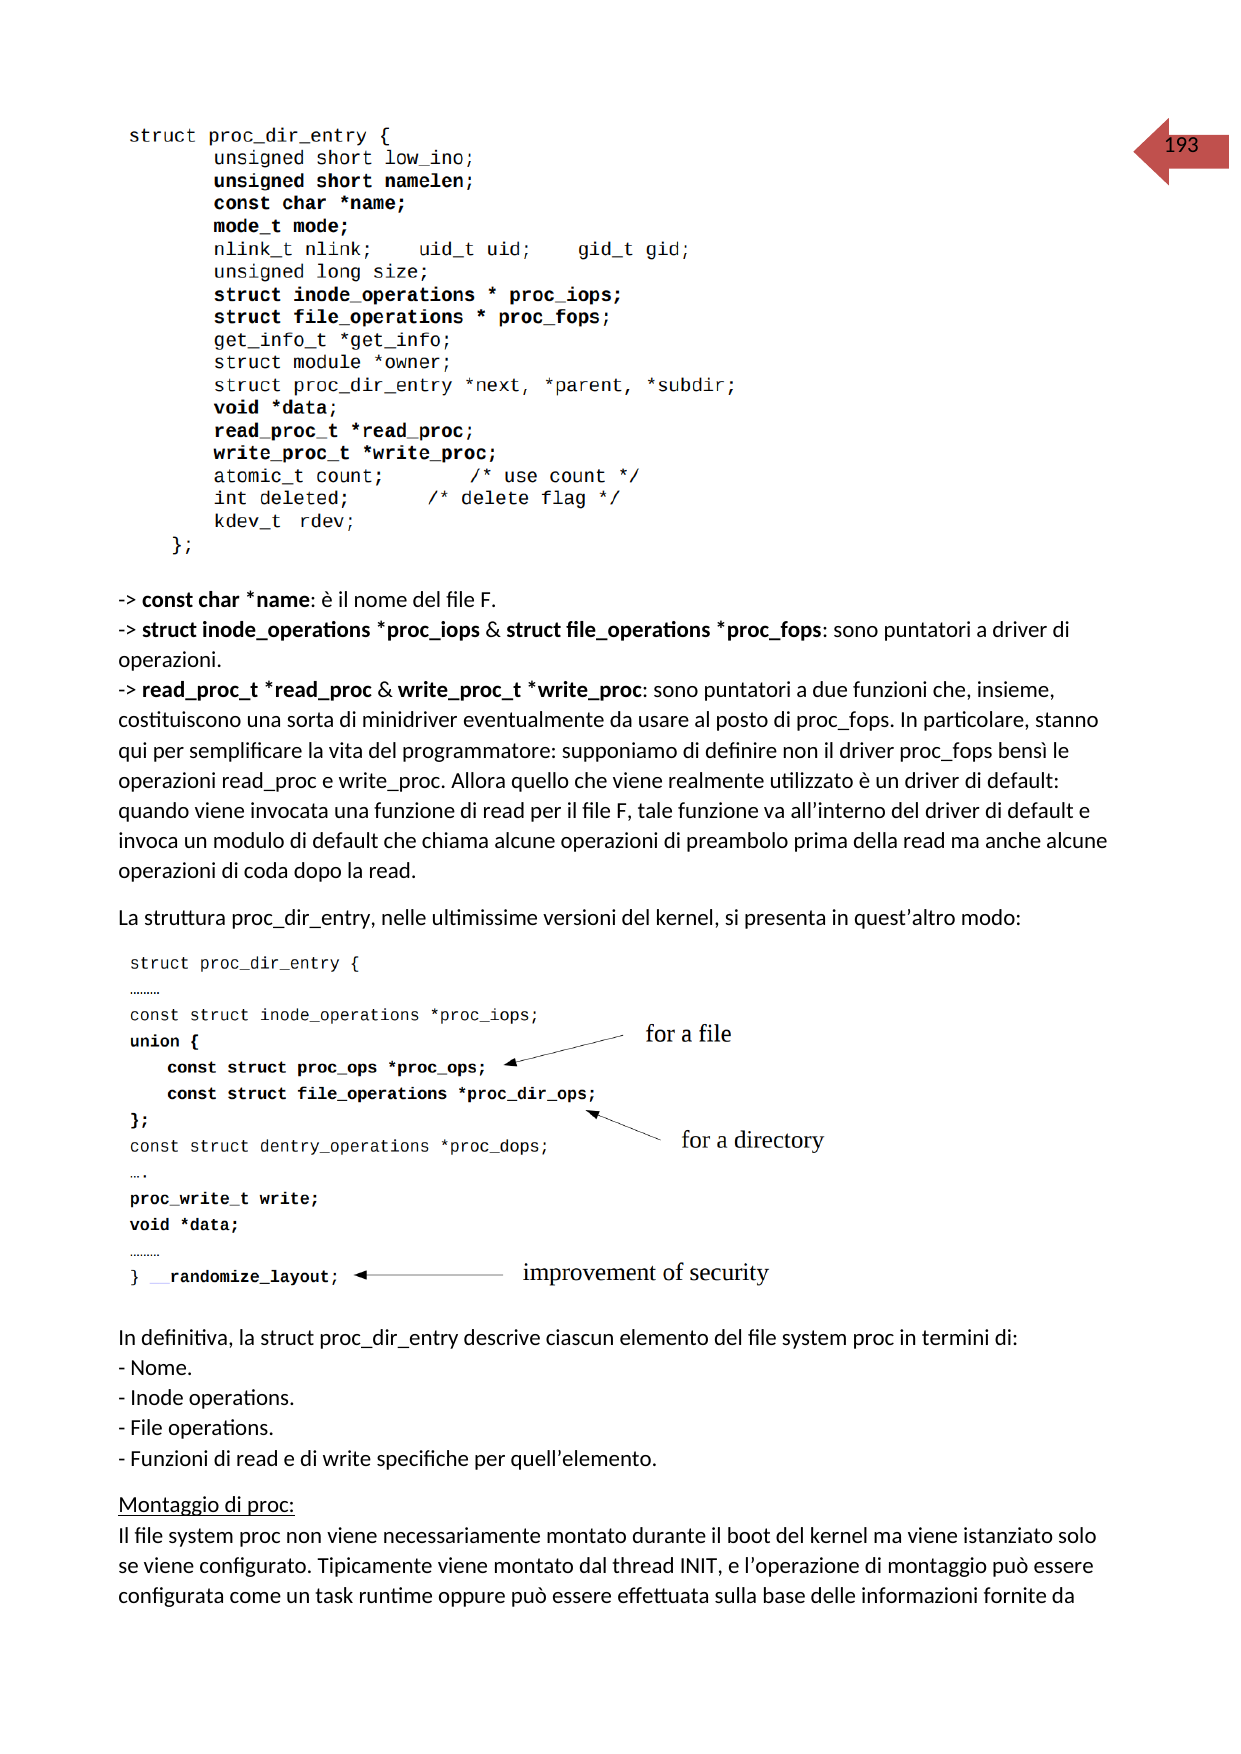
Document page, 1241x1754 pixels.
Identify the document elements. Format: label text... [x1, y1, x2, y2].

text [118, 1491, 1122, 1609]
text La struttura proc_dir_entry, nelle ultimissime versioni del kernel, si presenta in quest’altro modo: [118, 903, 1122, 931]
text In definitiva, la struct proc_dir_entry descrive ciascun elemento del file system proc in termini di: - Nome. - Inode operations. - File operations. - Funzioni di read e di write specifiche per quell’elemento. [118, 1323, 1122, 1472]
picture [118, 118, 757, 566]
text -> const char *name: è il nome del file F. -> struct inode_operations *proc_iops & struct file_operations *proc_fops: sono puntatori a driver di operazioni. -> read_proc_t *read_proc & write_proc_t *write_proc: sono puntatori a due funzioni che, insieme, costituiscono una sorta di minidriver eventualmente da usare al posto di proc_fops. In particolare, stanno qui per semplificare la vita del programmatore: supponiamo di definire non il driver proc_fops bensì le operazioni read_proc e write_proc. Allora quello che viene realmente utilizzato è un driver di default: quando viene invocata una funzione di read per il file F, tale funzione va all’interno del driver di default e invoca un modulo di default che chiama alcune operazioni di preambolo prima della read ma anche alcune operazioni di coda dopo la read. [118, 585, 1122, 884]
picture [118, 950, 834, 1304]
